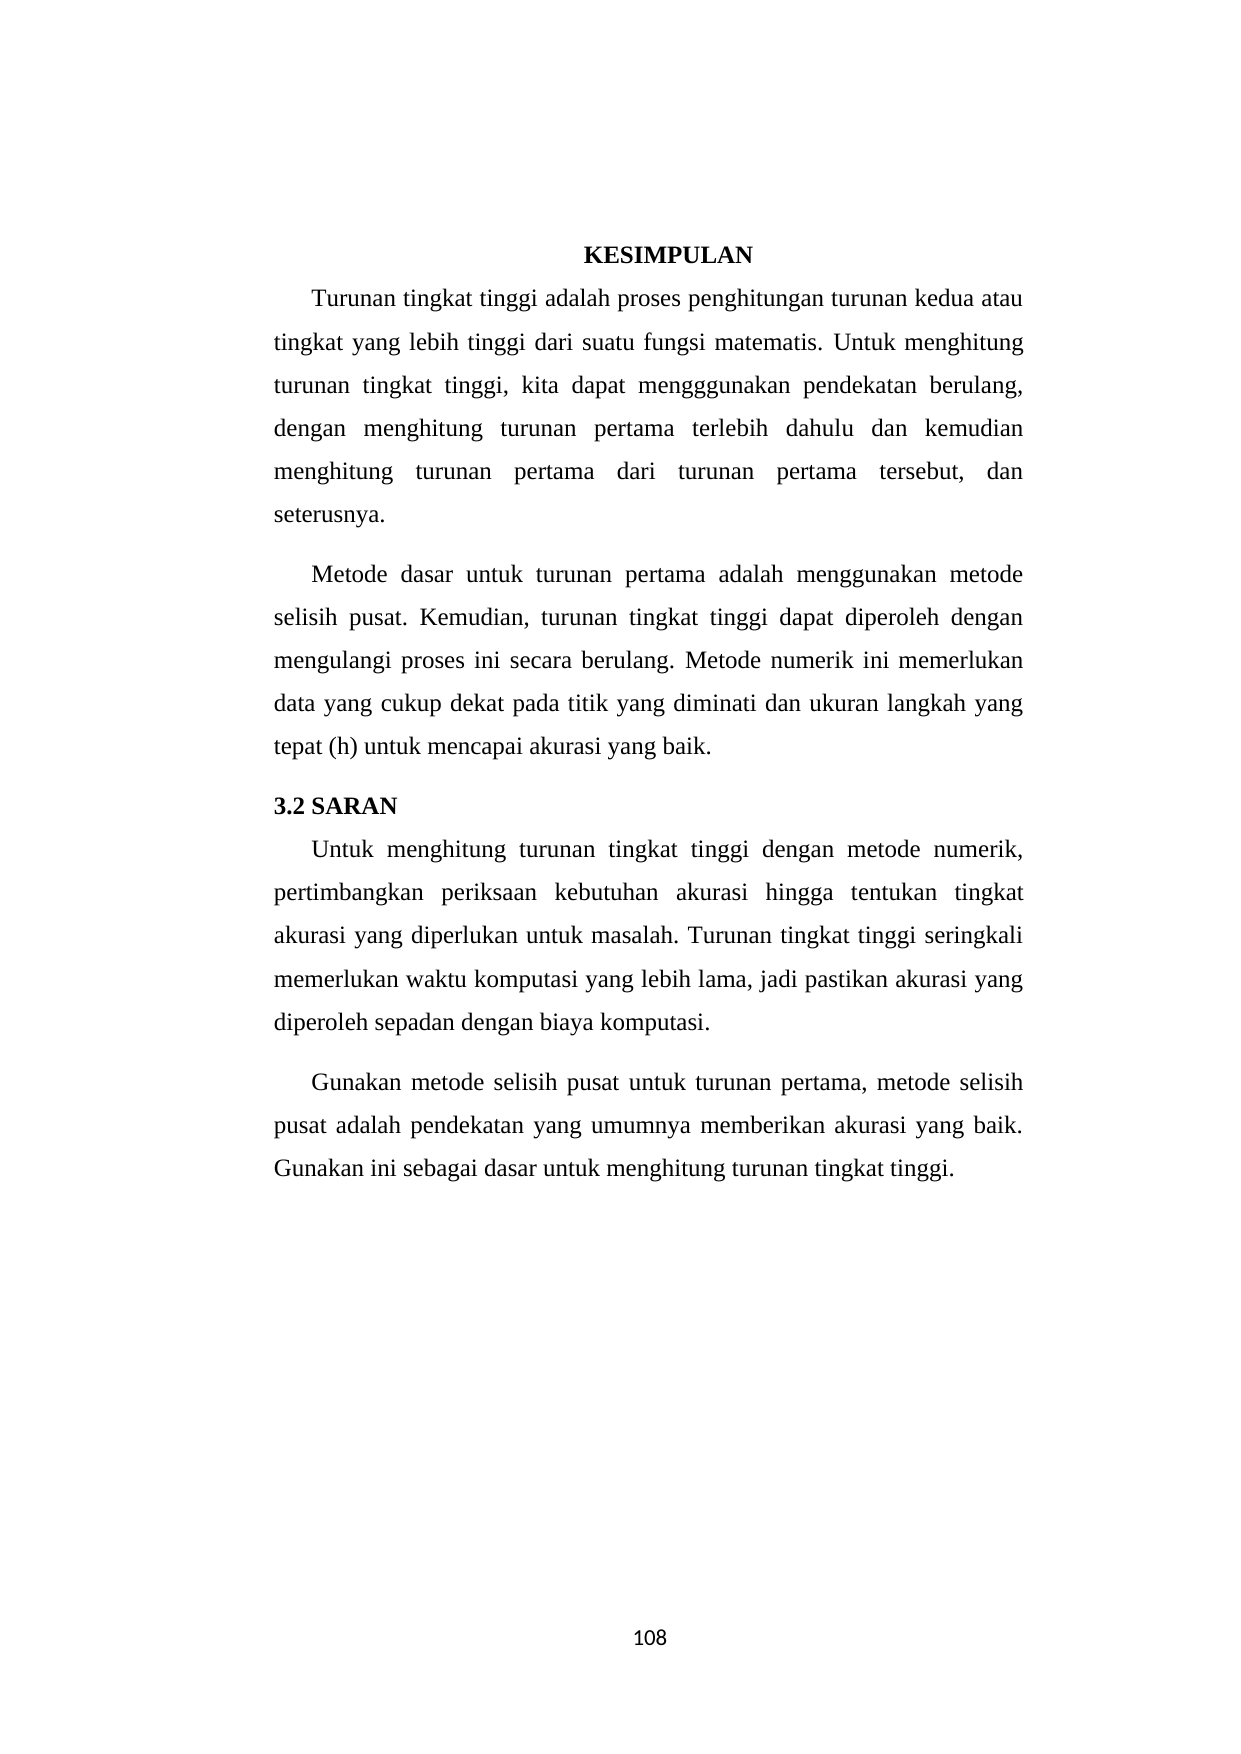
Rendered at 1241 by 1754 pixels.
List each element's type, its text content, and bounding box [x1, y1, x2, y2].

text 3.2 SARAN [236, 791, 1063, 820]
text Turunan tingkat tinggi adalah proses penghitungan turunan kedua atau tingkat yang lebih tinggi dari suatu fungsi matematis. Untuk menghitung turunan tingkat tinggi, kita dapat mengggunakan pendekatan berulang, dengan menghitung turunan pertama terlebih dahulu dan kemudian menghitung turunan pertama dari turunan pertama tersebut, dan seterusnya. [274, 283, 1024, 528]
text Gunakan metode selisih pusat untuk turunan pertama, metode selisih pusat adalah pendekatan yang umumnya memberikan akurasi yang baik. Gunakan ini sebagai dasar untuk menghitung turunan tingkat tinggi. [274, 1067, 1024, 1182]
text Untuk menghitung turunan tingkat tinggi dengan metode numerik, pertimbangkan periksaan kebutuhan akurasi hingga tentukan tingkat akurasi yang diperlukan untuk masalah. Turunan tingkat tinggi seringkali memerlukan waktu komputasi yang lebih lama, jadi pastikan akurasi yang diperoleh sepadan dengan biaya komputasi. [274, 834, 1024, 1036]
text KESIMPULAN [274, 240, 1063, 269]
text Metode dasar untuk turunan pertama adalah menggunakan metode selisih pusat. Kemudian, turunan tingkat tinggi dapat diperoleh dengan mengulangi proses ini secara berulang. Metode numerik ini memerlukan data yang cukup dekat pada titik yang diminati dan ukuran langkah yang tepat (h) untuk mencapai akurasi yang baik. [274, 559, 1024, 760]
